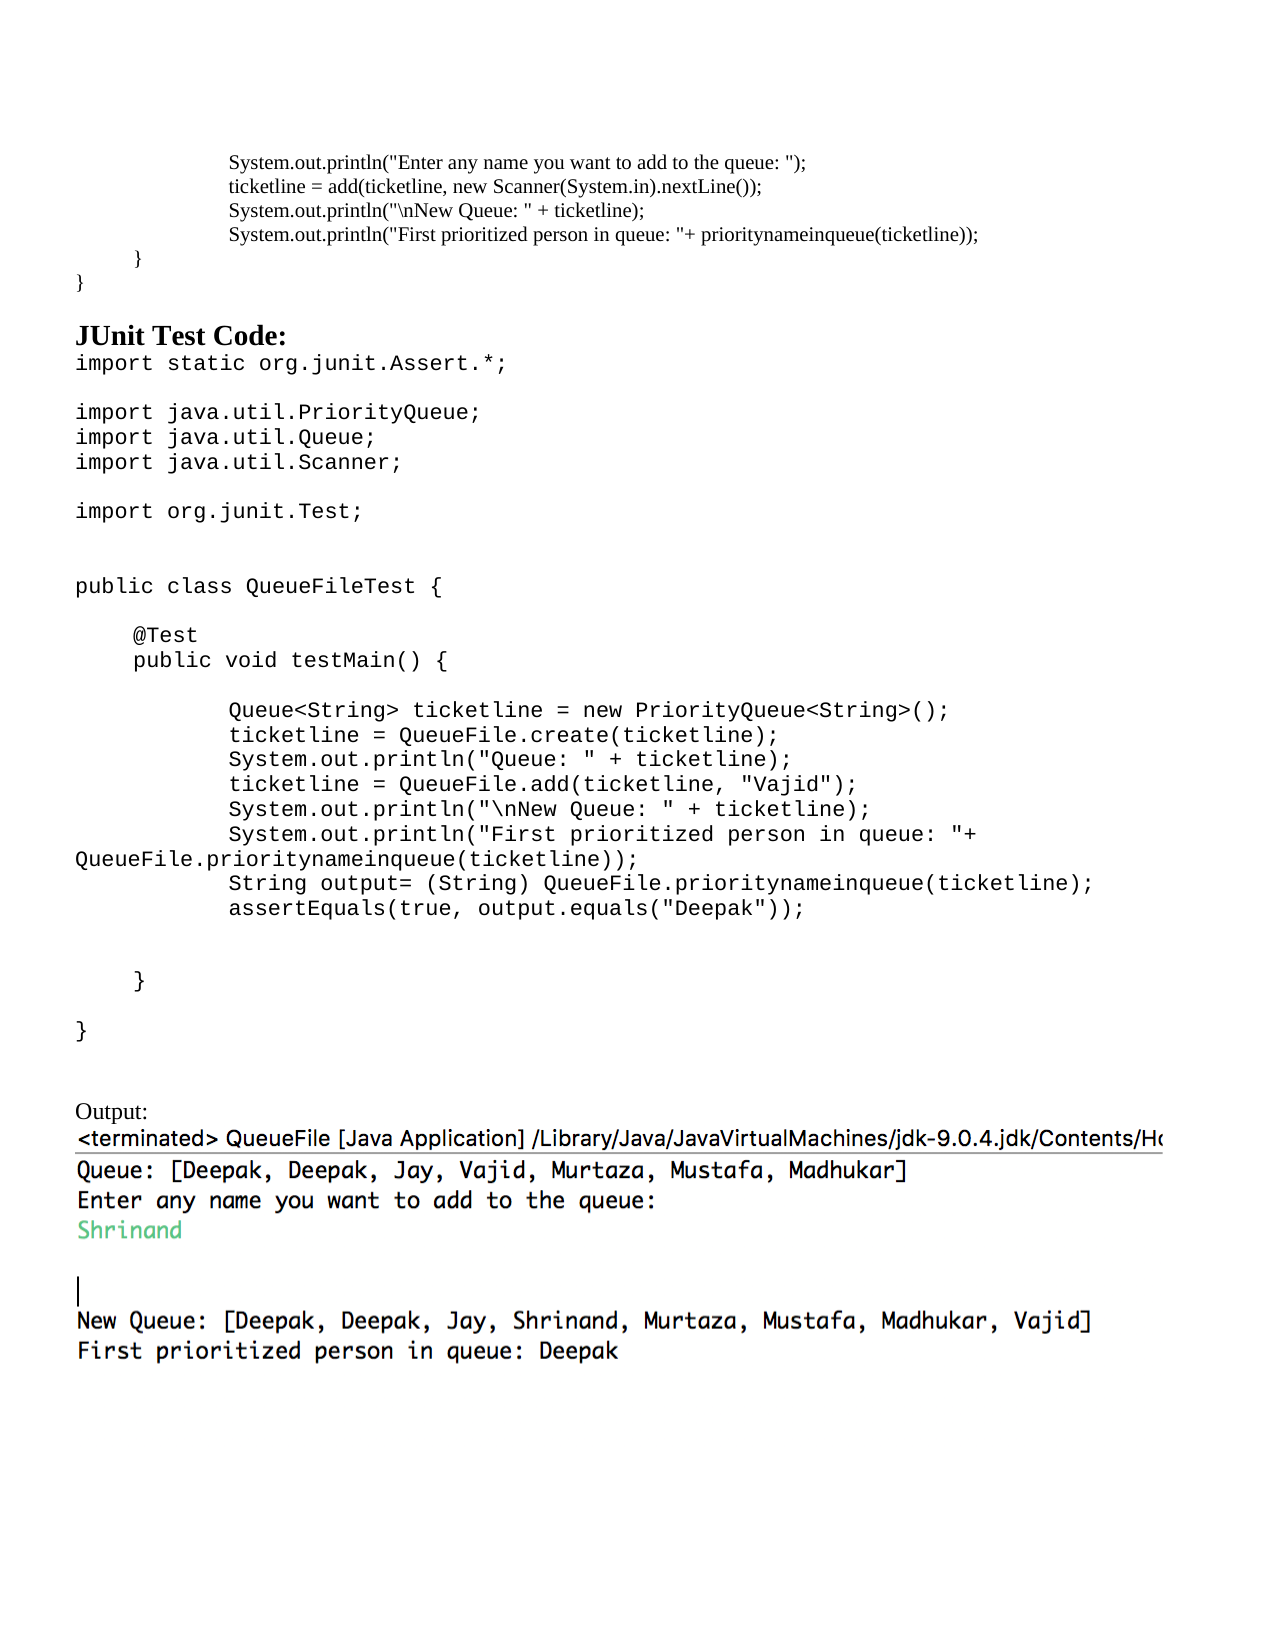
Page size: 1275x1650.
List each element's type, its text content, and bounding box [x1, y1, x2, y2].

text JUnit Test Code: [75, 318, 1125, 352]
text } [75, 1019, 1125, 1044]
text Queue<String> ticketline = new PriorityQueue<String>(); [75, 699, 1125, 724]
text @Test [75, 625, 1125, 649]
text } [75, 969, 1125, 994]
text } [75, 246, 1125, 270]
text public void testMain() { [75, 649, 1125, 674]
text System.out.println("Queue: " + ticketline); [75, 749, 1125, 773]
text String output= (String) QueueFile.prioritynameinqueue(ticketline); [75, 873, 1125, 897]
text ticketline = add(ticketline, new Scanner(System.in).nextLine()); [75, 174, 1125, 198]
text ticketline = QueueFile.create(ticketline); [75, 724, 1125, 749]
text System.out.println("First prioritized person in queue: "+ prioritynameinqueue(ticketline)); [75, 222, 1125, 246]
text System.out.println("First prioritized person in queue: "+ QueueFile.prioritynameinqueue(ticketline)); [75, 823, 1125, 873]
text import static org.junit.Assert.*; [75, 352, 1125, 377]
text assertEquals(true, output.equals("Deepak")); [75, 897, 1125, 922]
text System.out.println("\nNew Queue: " + ticketline); [75, 798, 1125, 823]
text System.out.println("Enter any name you want to add to the queue: "); [75, 150, 1125, 174]
text import java.util.PriorityQueue; [75, 402, 1125, 426]
text import java.util.Scanner; [75, 451, 1125, 476]
text public class QueueFileTest { [75, 575, 1125, 600]
text Output: [75, 1097, 1125, 1124]
text import org.junit.Test; [75, 501, 1125, 526]
text ticketline = QueueFile.add(ticketline, "Vajid"); [75, 773, 1125, 798]
picture [75, 1124, 1163, 1451]
text System.out.println("\nNew Queue: " + ticketline); [75, 198, 1125, 222]
text } [75, 270, 1125, 294]
text import java.util.Queue; [75, 426, 1125, 451]
